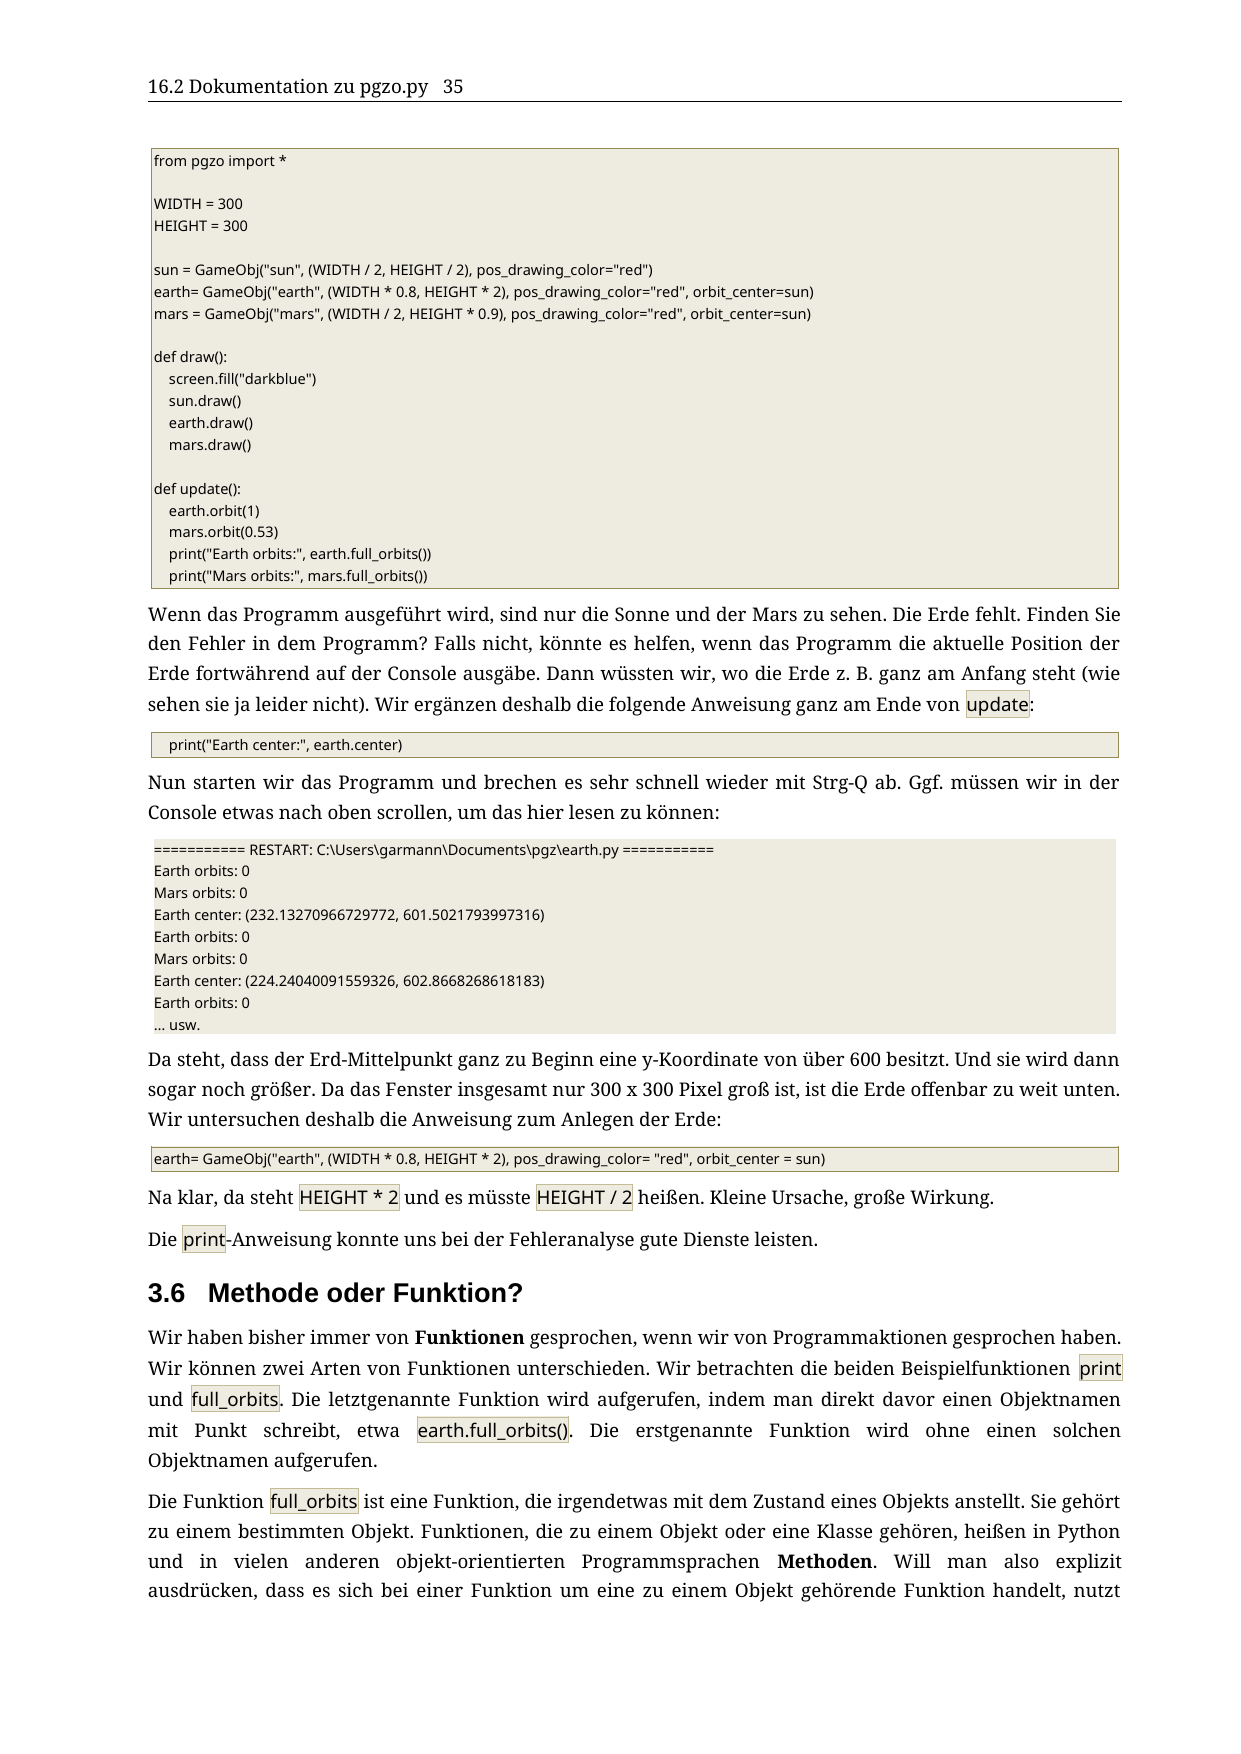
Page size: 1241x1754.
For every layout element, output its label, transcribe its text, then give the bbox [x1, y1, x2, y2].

subtitle Methode oder Funktion? [148, 1277, 1122, 1308]
text HEIGHT = 300 [152, 213, 1118, 235]
text Earth center: (224.24040091559326, 602.8668268618183) [154, 971, 1116, 991]
text mars.draw() [152, 432, 1118, 454]
text from pgzo import * [152, 149, 1118, 169]
text print("Mars orbits:", mars.full_orbits()) [152, 563, 1118, 588]
text Nun starten wir das Programm und brechen es sehr schnell wieder mit Strg-Q ab. Ggf. müssen wir in der Console etwas nach oben scrollen, um das hier lesen zu können: [148, 769, 1122, 825]
text sun.draw() [152, 388, 1118, 410]
text earth= GameObj("earth", (WIDTH * 0.8, HEIGHT * 2), pos_drawing_color= "red", orbit_center = sun) [152, 1148, 1118, 1171]
text def draw(): [152, 344, 1118, 366]
text Na klar, da steht HEIGHT * 2 und es müsste HEIGHT / 2 heißen. Kleine Ursache, große Wirkung. [633, 1184, 1122, 1211]
text earth.orbit(1) [152, 498, 1118, 519]
text WIDTH = 300 [152, 191, 1118, 213]
text =========== RESTART: C:\Users\garmann\Documents\pgz\earth.py =========== [154, 839, 1116, 859]
text mars.orbit(0.53) [152, 519, 1118, 541]
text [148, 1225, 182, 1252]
text Mars orbits: 0 [154, 949, 1116, 969]
text Die print-Anweisung konnte uns bei der Fehleranalyse gute Dienste leisten. [226, 1225, 1122, 1252]
text earth= GameObj("earth", (WIDTH * 0.8, HEIGHT * 2), pos_drawing_color="red", orbit_center=sun) [152, 279, 1118, 301]
text … usw. [154, 1014, 1116, 1034]
text earth.draw() [152, 410, 1118, 432]
text sun = GameObj("sun", (WIDTH / 2, HEIGHT / 2), pos_drawing_color="red") [152, 257, 1118, 279]
text Earth center: (232.13270966729772, 601.5021793997316) [154, 905, 1116, 925]
text Mars orbits: 0 [154, 883, 1116, 903]
text print("Earth orbits:", earth.full_orbits()) [152, 541, 1118, 563]
text def update(): [152, 476, 1118, 498]
text Earth orbits: 0 [154, 992, 1116, 1012]
text Earth orbits: 0 [154, 861, 1116, 881]
text screen.fill("darkblue") [152, 366, 1118, 388]
text Earth orbits: 0 [154, 927, 1116, 947]
text Wir haben bisher immer von Funktionen gesprochen, wenn wir von Programmaktionen gesprochen haben. Wir können zwei Arten von Funktionen unterschieden. Wir betrachten die beiden Beispielfunktionen print und full_orbits. Die letztgenannte Funktion wird aufgerufen, indem man direkt davor einen Objektnamen mit Punkt schreibt, etwa earth.full_orbits(). Die erstgenannte Funktion wird ohne einen solchen Objektnamen aufgerufen. [148, 1324, 1122, 1473]
text mars = GameObj("mars", (WIDTH / 2, HEIGHT * 0.9), pos_drawing_color="red", orbit_center=sun) [152, 301, 1118, 323]
text Da steht, dass der Erd-Mittelpunkt ganz zu Beginn eine y-Koordinate von über 600 besitzt. Und sie wird dann sogar noch größer. Da das Fenster insgesamt nur 300 x 300 Pixel groß ist, ist die Erde offenbar zu weit unten. Wir untersuchen deshalb die Anweisung zum Anlegen der Erde: [148, 1047, 1122, 1132]
text print("Earth center:", earth.center) [152, 733, 1118, 757]
text Wenn das Programm ausgeführt wird, sind nur die Sonne und der Mars zu sehen. Die Erde fehlt. Finden Sie den Fehler in dem Programm? Falls nicht, könnte es helfen, wenn das Programm die aktuelle Position der Erde fortwährend auf der Console ausgäbe. Dann wüssten wir, wo die Erde z. B. ganz am Anfang steht (wie sehen sie ja leider nicht). Wir ergänzen deshalb die folgende Anweisung ganz am Ende von update: [148, 601, 1122, 717]
